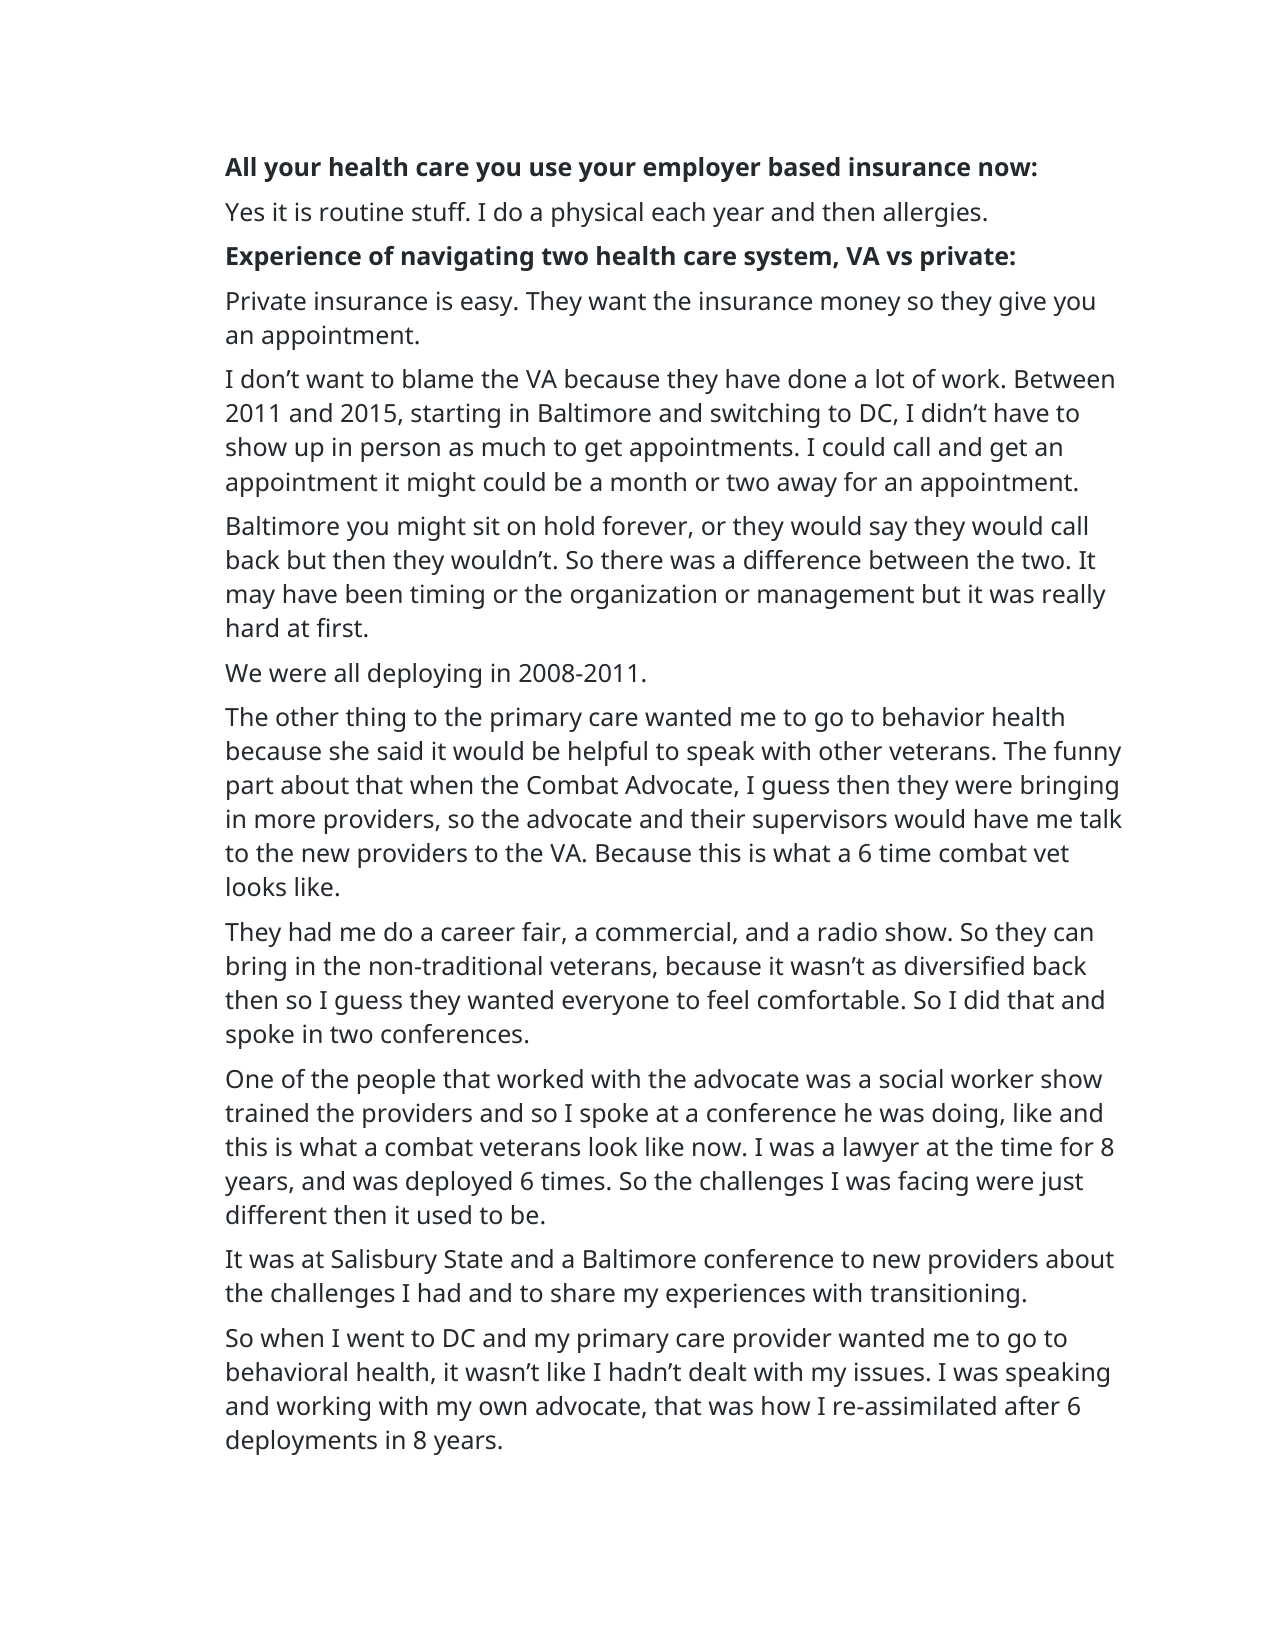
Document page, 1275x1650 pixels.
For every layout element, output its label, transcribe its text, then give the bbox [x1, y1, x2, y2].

text All your health care you use your employer based insurance now: [225, 150, 1125, 184]
text They had me do a career fair, a commercial, and a radio show. So they can bring in the non-traditional veterans, because it wasn’t as diversified back then so I guess they wanted everyone to feel comfortable. So I did that and spoke in two conferences. [225, 914, 1125, 1051]
text So when I went to DC and my primary care provider wanted me to go to behavioral health, it wasn’t like I hadn’t dealt with my issues. I was speaking and working with my own advocate, that was how I re-assimilated after 6 deployments in 8 years. [225, 1321, 1125, 1457]
text Experience of navigating two health care system, VA vs private: [150, 239, 1125, 273]
text I don’t want to blame the VA because they have done a lot of work. Between 2011 and 2015, starting in Baltimore and switching to DC, I didn’t have to show up in person as much to get appointments. I could call and get an appointment it might could be a month or two away for an appointment. [225, 362, 1125, 498]
text Private insurance is easy. They want the insurance money so they give you an appointment. [225, 283, 1125, 352]
text One of the people that worked with the advocate was a social worker show trained the providers and so I spoke at a conference he was doing, like and this is what a combat veterans look like now. I was a lawyer at the time for 8 years, and was deployed 6 times. So the challenges I was facing were just different then it used to be. [225, 1061, 1125, 1232]
text Baltimore you might sit on hold forever, or they would say they would call back but then they wouldn’t. So there was a difference between the two. It may have been timing or the organization or management but it was really hard at first. [225, 509, 1125, 645]
text It was at Salisbury State and a Baltimore conference to new providers about the challenges I had and to share my experiences with transitioning. [225, 1242, 1125, 1310]
text Yes it is routine stuff. I do a physical each year and then allergies. [225, 194, 1125, 228]
text The other thing to the primary care wanted me to go to behavior health because she said it would be helpful to speak with other veterans. The funny part about that when the Combat Advocate, I guess then they were bringing in more providers, so the advocate and their supervisors would have me talk to the new providers to the VA. Because this is what a 6 time combat vet looks like. [225, 700, 1125, 904]
text We were all deploying in 2008-2011. [225, 655, 1125, 689]
